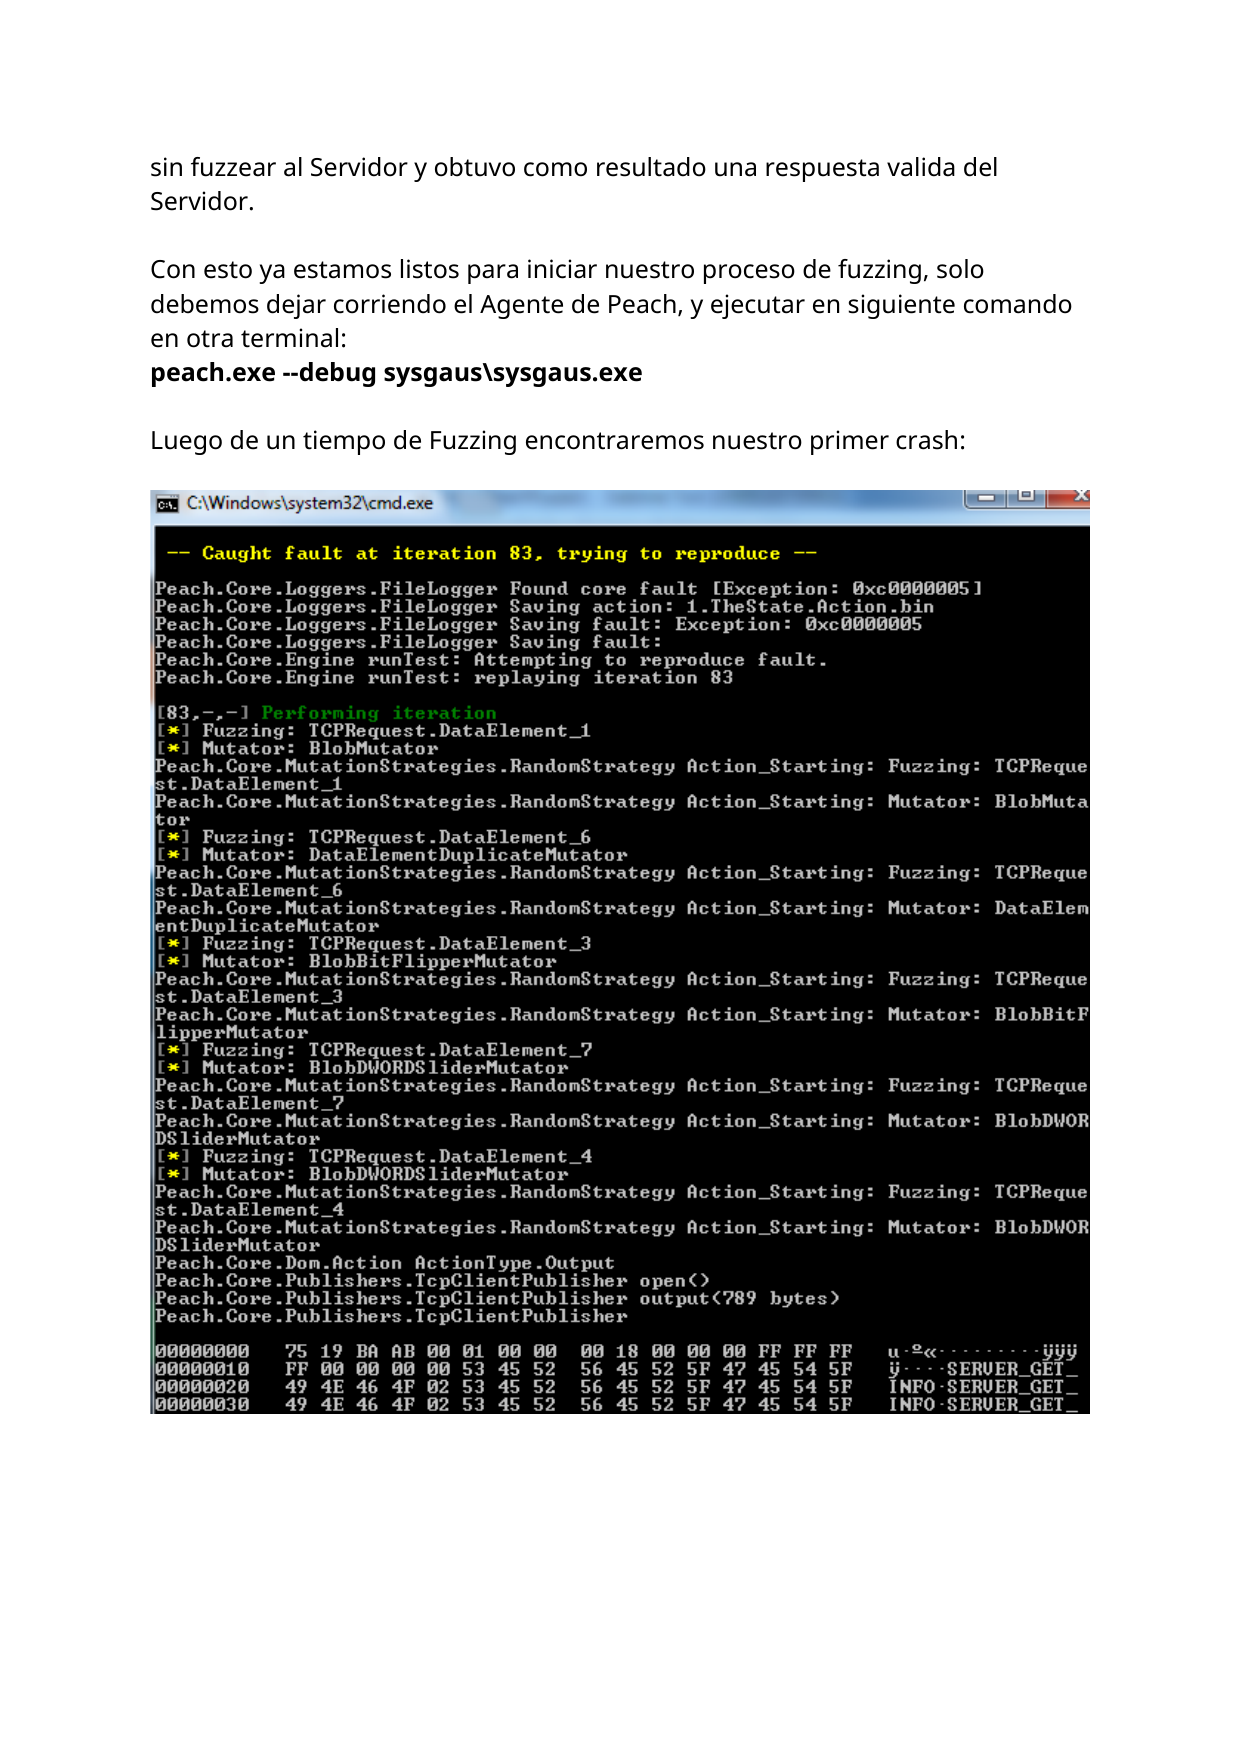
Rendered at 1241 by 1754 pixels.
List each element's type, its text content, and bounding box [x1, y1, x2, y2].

picture [150, 490, 1090, 1414]
text Luego de un tiempo de Fuzzing encontraremos nuestro primer crash: [150, 422, 1090, 457]
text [150, 150, 1090, 218]
text peach.exe --debug sysgaus\sysgaus.exe [150, 354, 1090, 388]
text Con esto ya estamos listos para iniciar nuestro proceso de fuzzing, solo debemos dejar corriendo el Agente de Peach, y ejecutar en siguiente comando en otra terminal: [150, 252, 1090, 354]
